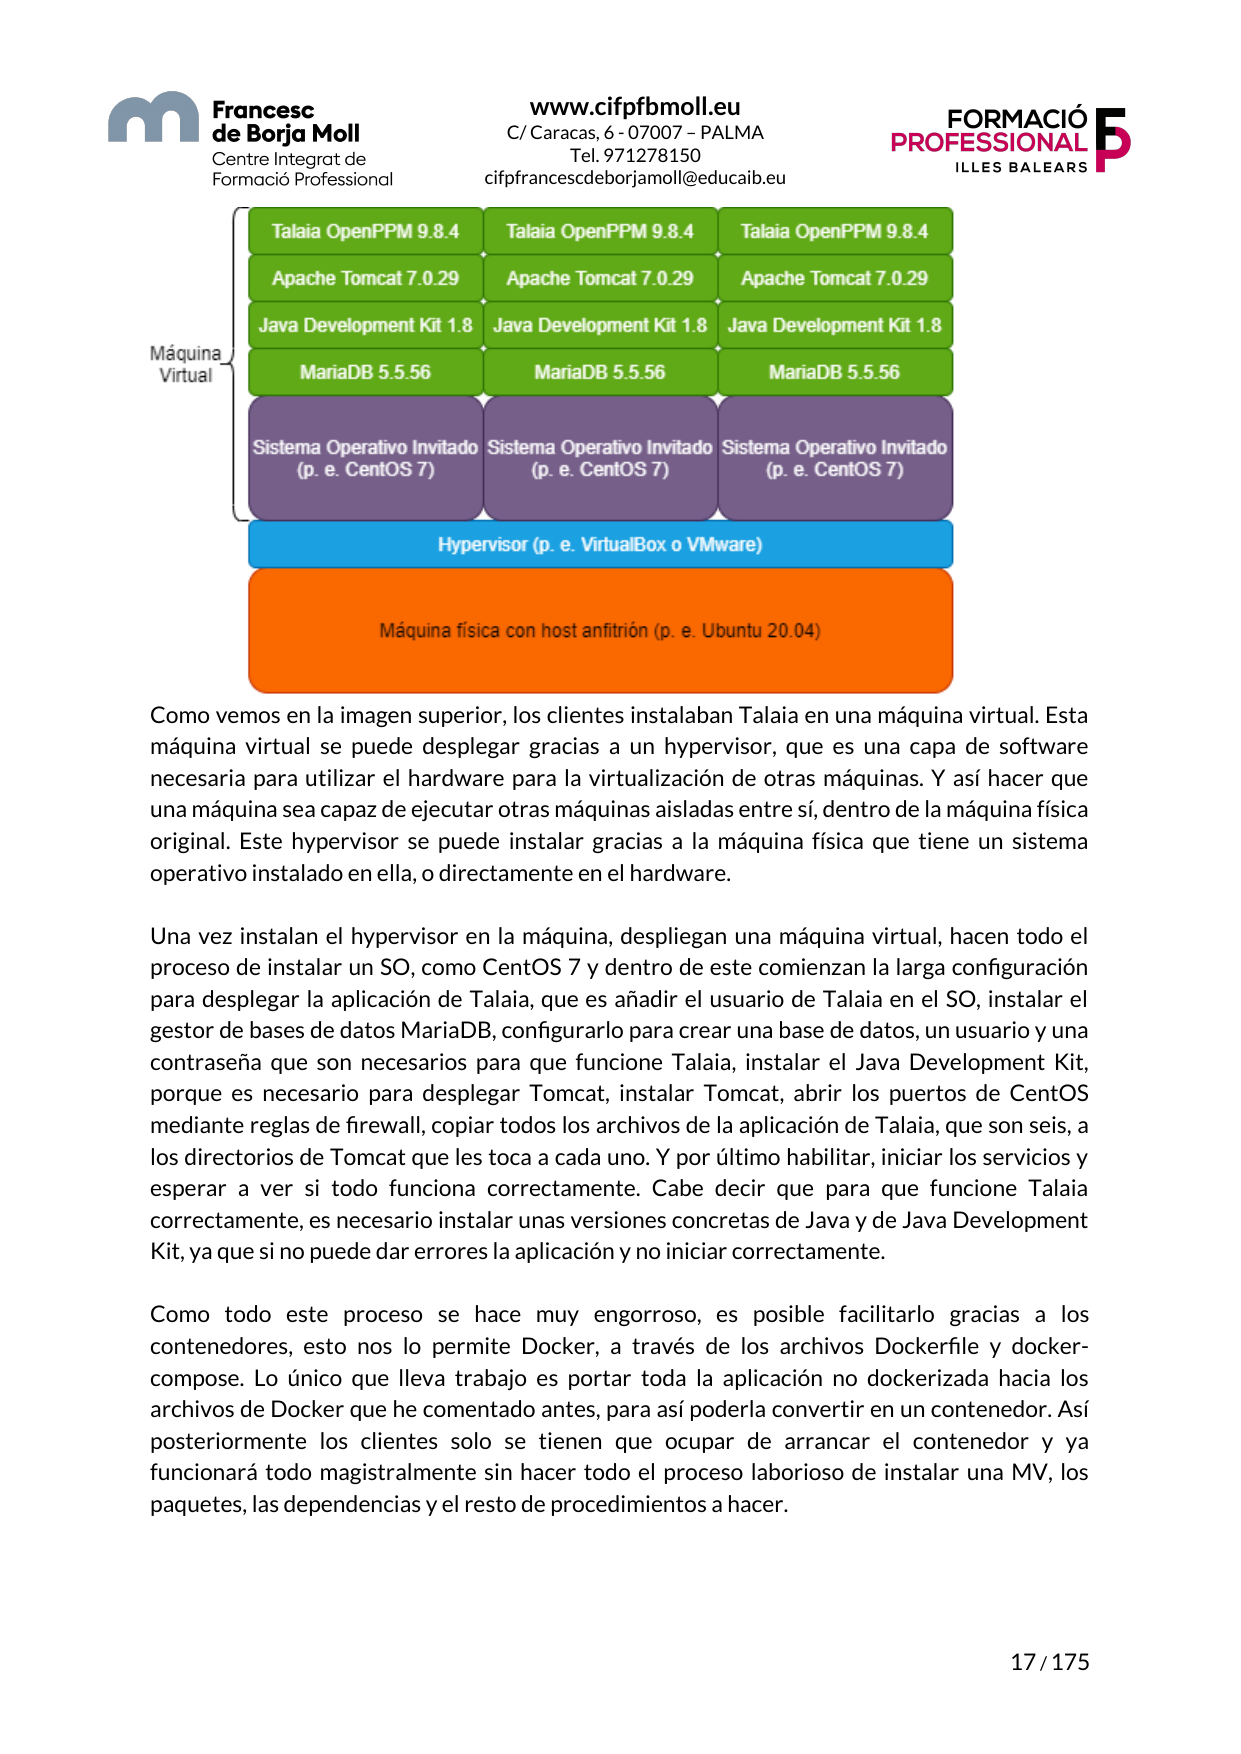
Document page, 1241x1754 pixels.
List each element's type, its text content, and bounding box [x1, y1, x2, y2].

picture [105, 88, 397, 192]
text Como todo este proceso se hace muy engorroso, es posible facilitarlo gracias a los contenedores, esto nos lo permite Docker, a través de los archivos Dockerfile y docker-compose. Lo único que lleva trabajo es portar toda la aplicación no dockerizada hacia los archivos de Docker que he comentado antes, para así poderla convertir en un contenedor. Así posteriormente los clientes solo se tienen que ocupar de arrancar el contenedor y ya funcionará todo magistralmente sin hacer todo el proceso laborioso de instalar una MV, los paquetes, las dependencias y el resto de procedimientos a hacer. [150, 1300, 1090, 1517]
text Una vez instalan el hypervisor en la máquina, despliegan una máquina virtual, hacen todo el proceso de instalar un SO, como CentOS 7 y dentro de este comienzan la larga configuración para desplegar la aplicación de Talaia, que es añadir el usuario de Talaia en el SO, instalar el gestor de bases de datos MariaDB, configurarlo para crear una base de datos, un usuario y una contraseña que son necesarios para que funcione Talaia, instalar el Java Development Kit, porque es necesario para desplegar Tomcat, instalar Tomcat, abrir los puertos de CentOS mediante reglas de firewall, copiar todos los archivos de la aplicación de Talaia, que son seis, a los directorios de Tomcat que les toca a cada uno. Y por último habilitar, iniciar los servicios y esperar a ver si todo funciona correctamente. Cabe decir que para que funcione Talaia correctamente, es necesario instalar unas versiones concretas de Java y de Java Development Kit, ya que si no puede dar errores la aplicación y no iniciar correctamente. [150, 921, 1090, 1264]
picture [150, 207, 963, 697]
text Como vemos en la imagen superior, los clientes instalaban Talaia en una máquina virtual. Esta máquina virtual se puede desplegar gracias a un hypervisor, que es una capa de software necesaria para utilizar el hardware para la virtualización de otras máquinas. Y así hacer que una máquina sea capaz de ejecutar otras máquinas aisladas entre sí, dentro de la máquina física original. Este hypervisor se puede instalar gracias a la máquina física que tiene un sistema operativo instalado en ella, o directamente en el hardware. [150, 701, 1090, 886]
picture [881, 90, 1142, 190]
